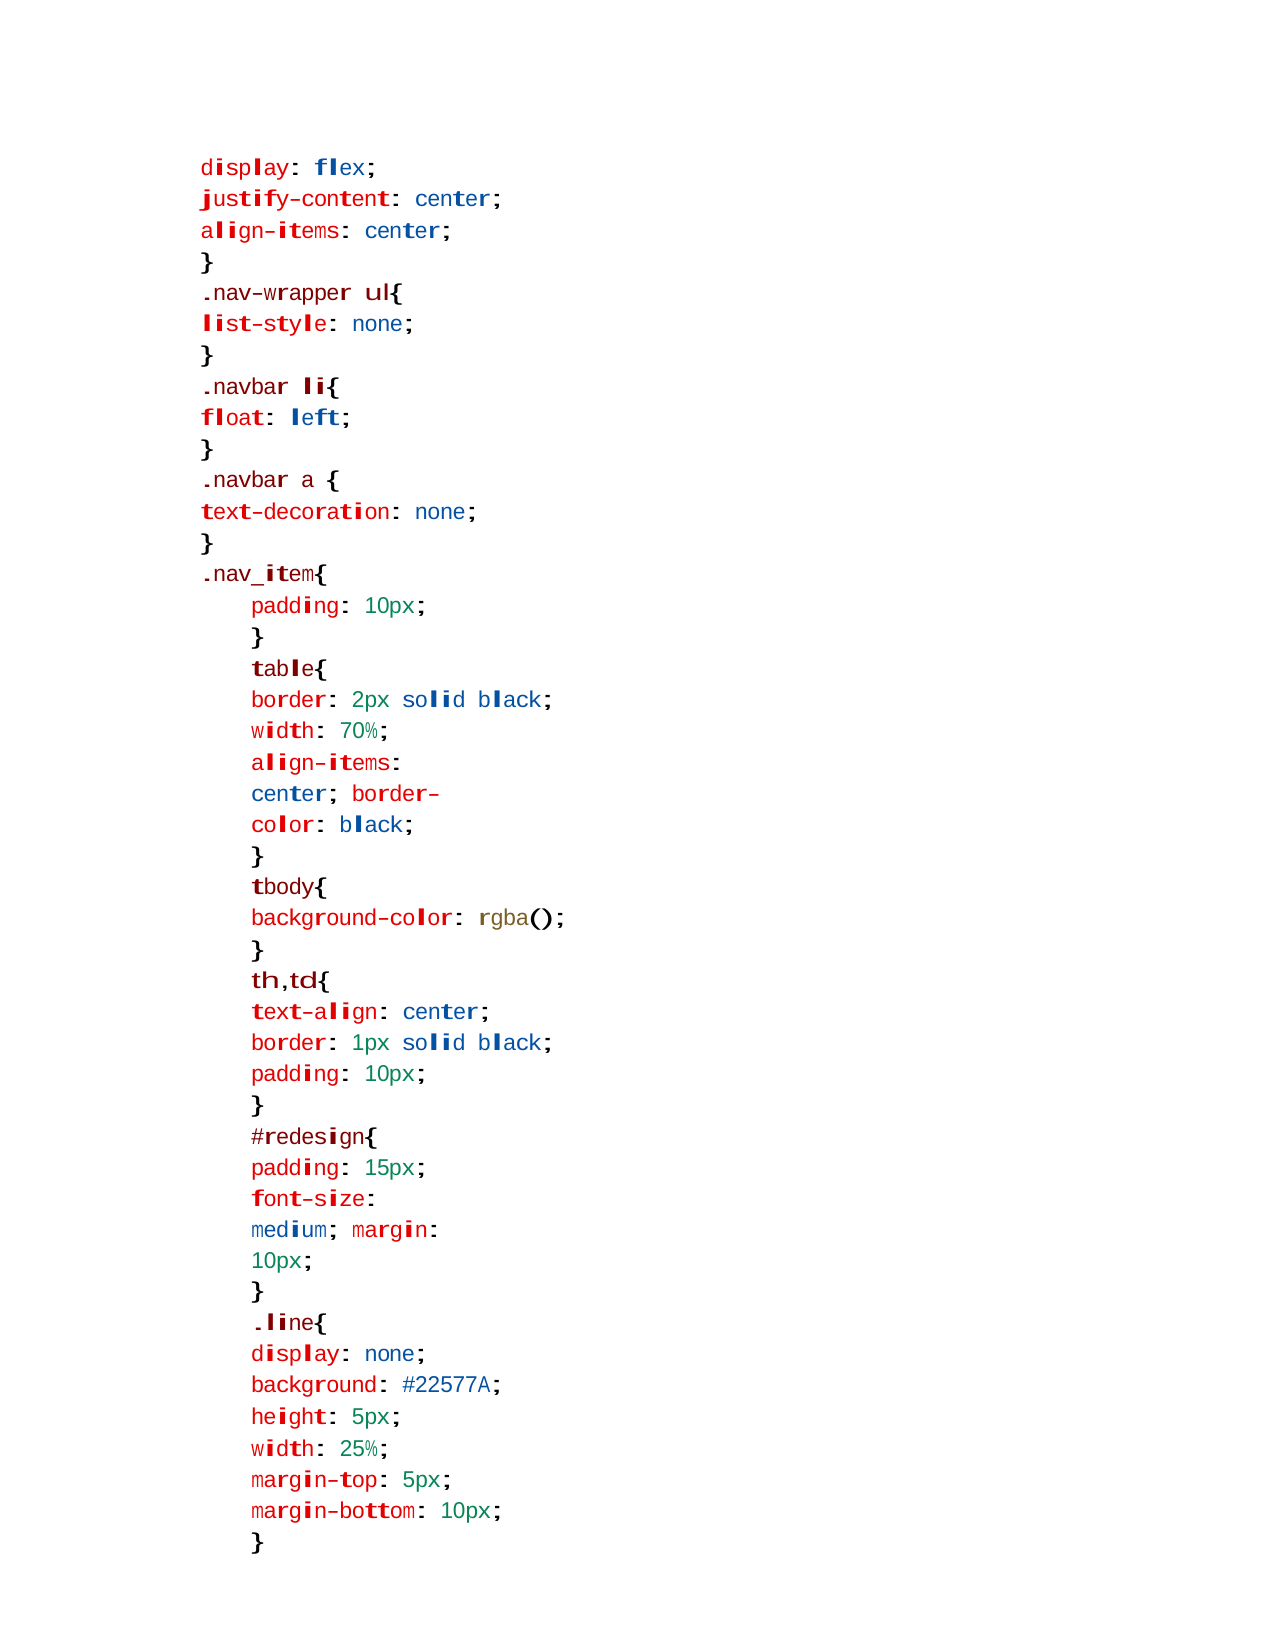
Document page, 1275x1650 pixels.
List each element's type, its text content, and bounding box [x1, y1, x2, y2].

text align-items: center; border-color: black; [251, 749, 503, 837]
text } [201, 341, 1248, 368]
text #redesign{ padding: 15px; font-size: medium; margin: 10px; [251, 1123, 478, 1273]
text } [201, 435, 1248, 461]
text .navbar a { [201, 466, 1248, 492]
text } [251, 1528, 1248, 1554]
text text-decoration: none; [201, 498, 1248, 524]
text th,td{ [251, 967, 1248, 993]
text .nav-wrapper ul{ list-style: none; [201, 279, 415, 337]
text } [251, 1278, 1248, 1304]
text display: flex; [201, 154, 1248, 180]
text background-color: rgba(); [251, 904, 1248, 931]
text } [251, 936, 1248, 962]
text border: 2px solid black; width: 70%; [251, 686, 554, 744]
text tbody{ [251, 873, 1248, 899]
text justify-content: center; align-items: center; [201, 185, 503, 243]
text .navbar li{ float: left; [201, 373, 352, 430]
text table{ [251, 654, 1248, 681]
text background: #22577A; height: 5px; [251, 1371, 504, 1429]
text } [201, 248, 1248, 274]
text width: 25%; margin-top: 5px; [251, 1434, 453, 1492]
text margin-bottom: 10px; [251, 1498, 1248, 1523]
text } [251, 623, 1248, 649]
text text-align: center; border: 1px solid black; padding: 10px; [251, 998, 554, 1087]
text .nav_item{ [201, 560, 1248, 587]
text } [251, 842, 1248, 868]
text } [251, 1091, 1248, 1118]
text padding: 10px; [251, 592, 1248, 618]
text .line{ display: none; [251, 1309, 428, 1367]
text } [201, 529, 1248, 555]
